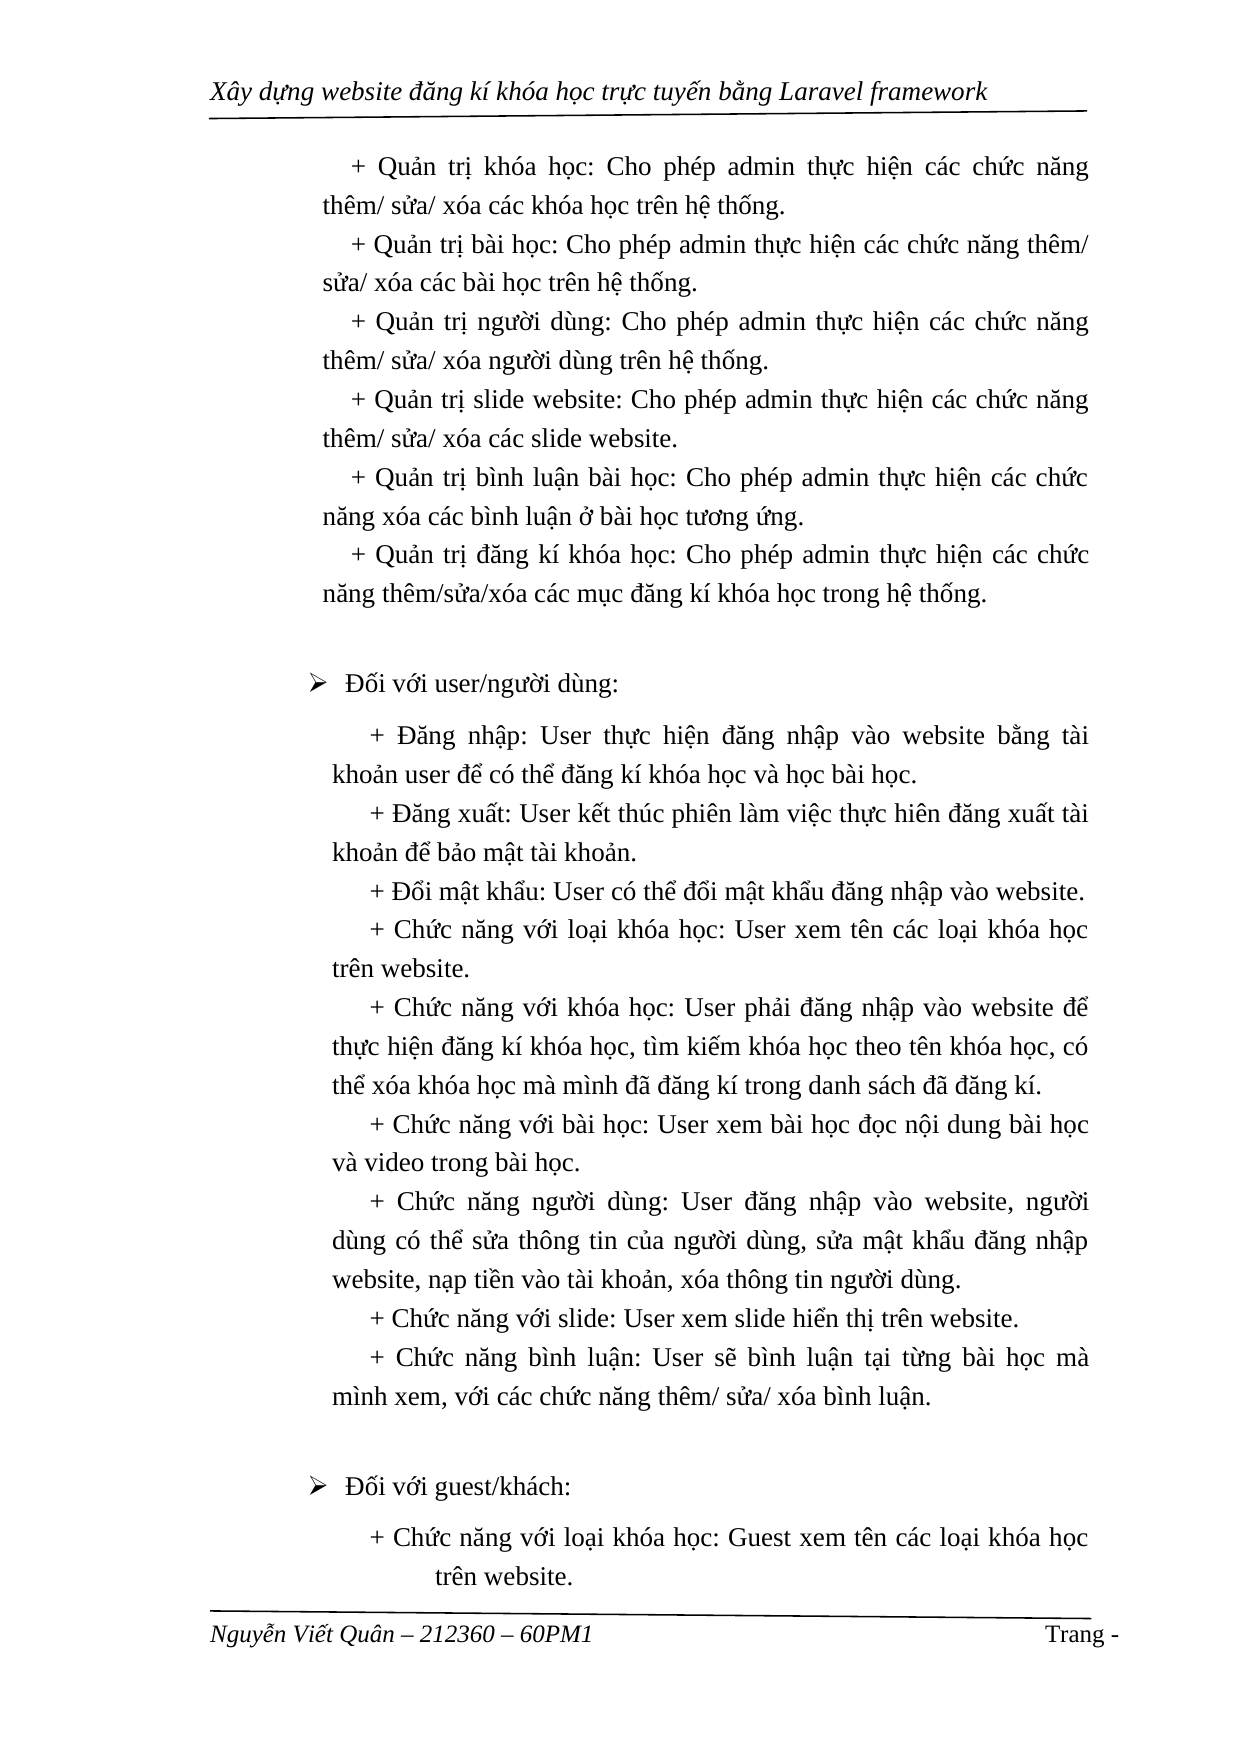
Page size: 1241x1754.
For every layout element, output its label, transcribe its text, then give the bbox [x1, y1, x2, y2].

text + Quản trị bình luận bài học: Cho phép admin thực hiện các chức năng xóa các bình luận ở bài học tương ứng. [322, 461, 1090, 531]
text + Chức năng bình luận: User sẽ bình luận tại từng bài học mà mình xem, với các chức năng thêm/ sửa/ xóa bình luận. [332, 1341, 1090, 1411]
text + Đăng nhập: User thực hiện đăng nhập vào website bằng tài khoản user để có thể đăng kí khóa học và học bài học. [332, 719, 1090, 789]
text + Quản trị đăng kí khóa học: Cho phép admin thực hiện các chức năng thêm/sửa/xóa các mục đăng kí khóa học trong hệ thống. [322, 538, 1090, 608]
text + Đăng xuất: User kết thúc phiên làm việc thực hiên đăng xuất tài khoản để bảo mật tài khoản. [332, 797, 1090, 867]
text Đối với user/người dùng: [307, 668, 1090, 699]
text + Chức năng với khóa học: User phải đăng nhập vào website để thực hiện đăng kí khóa học, tìm kiếm khóa học theo tên khóa học, có thể xóa khóa học mà mình đã đăng kí trong danh sách đã đăng kí. [332, 991, 1090, 1100]
text + Quản trị khóa học: Cho phép admin thực hiện các chức năng thêm/ sửa/ xóa các khóa học trên hệ thống. [322, 150, 1090, 220]
text Đối với guest/khách: [307, 1470, 1090, 1501]
text + Quản trị bài học: Cho phép admin thực hiện các chức năng thêm/ sửa/ xóa các bài học trên hệ thống. [322, 228, 1090, 298]
text + Đổi mật khẩu: User có thể đổi mật khẩu đăng nhập vào website. [332, 874, 1090, 906]
text + Chức năng với slide: User xem slide hiển thị trên website. [332, 1302, 1090, 1333]
text + Chức năng với bài học: User xem bài học đọc nội dung bài học và video trong bài học. [332, 1108, 1090, 1178]
text + Chức năng người dùng: User đăng nhập vào website, người dùng có thể sửa thông tin của người dùng, sửa mật khẩu đăng nhập website, nạp tiền vào tài khoản, xóa thông tin người dùng. [332, 1185, 1090, 1294]
text + Chức năng với loại khóa học: Guest xem tên các loại khóa học trên website. [369, 1521, 1090, 1591]
text + Chức năng với loại khóa học: User xem tên các loại khóa học trên website. [332, 913, 1090, 983]
text + Quản trị slide website: Cho phép admin thực hiện các chức năng thêm/ sửa/ xóa các slide website. [322, 383, 1090, 453]
text + Quản trị người dùng: Cho phép admin thực hiện các chức năng thêm/ sửa/ xóa người dùng trên hệ thống. [322, 305, 1090, 375]
